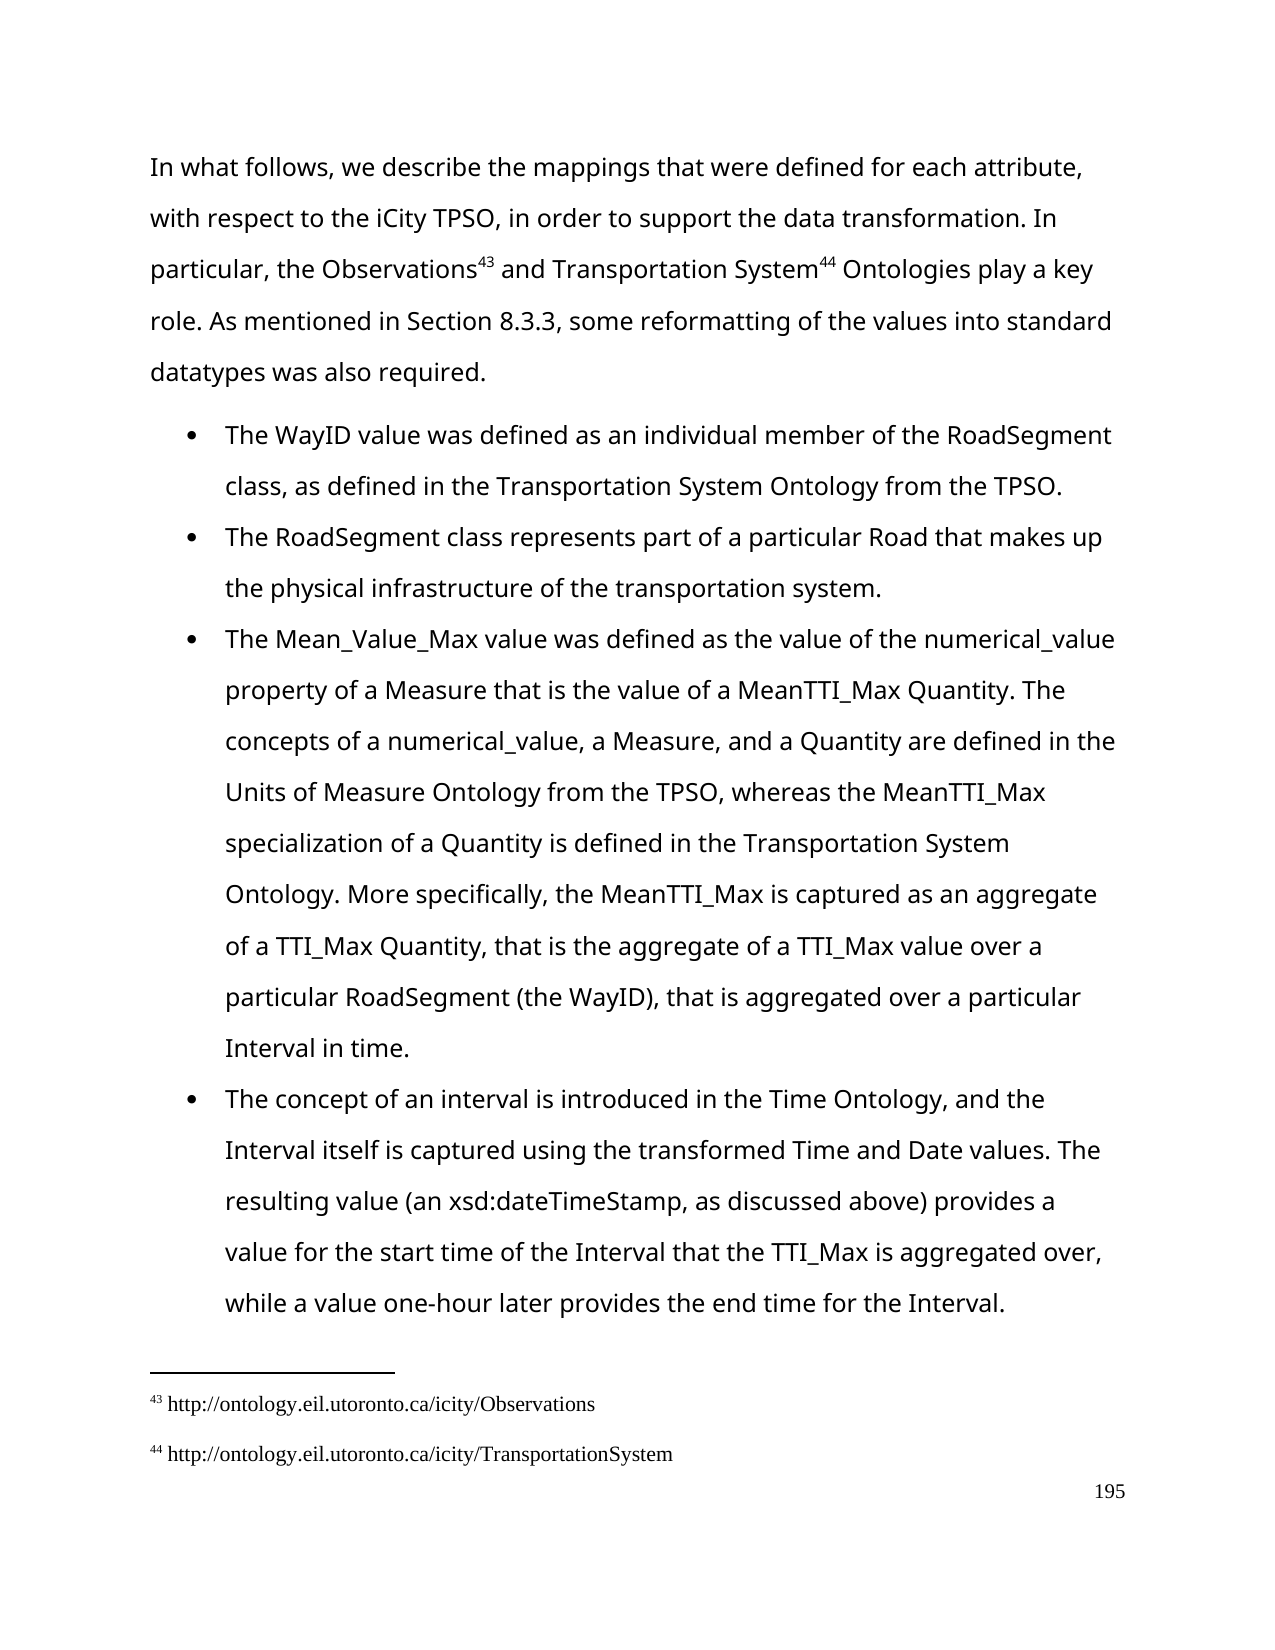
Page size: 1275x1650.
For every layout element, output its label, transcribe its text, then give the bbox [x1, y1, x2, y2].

list The WayID value was defined as an individual member of the RoadSegment class, as defined in the Transportation System Ontology from the TPSO. [187, 418, 1125, 503]
list The RoadSegment class represents part of a particular Road that makes up the physical infrastructure of the transportation system. [187, 520, 1125, 605]
list The concept of an interval is introduced in the Time Ontology, and the Interval itself is captured using the transformed Time and Date values. The resulting value (an xsd:dateTimeStamp, as discussed above) provides a value for the start time of the Interval that the TTI_Max is aggregated over, while a value one-hour later provides the end time for the Interval. [187, 1081, 1125, 1319]
list The Mean_Value_Max value was defined as the value of the numerical_value property of a Measure that is the value of a MeanTTI_Max Quantity. The concepts of a numerical_value, a Measure, and a Quantity are defined in the Units of Measure Ontology from the TPSO, whereas the MeanTTI_Max specialization of a Quantity is defined in the Transportation System Ontology. More specifically, the MeanTTI_Max is captured as an aggregate of a TTI_Max Quantity, that is the aggregate of a TTI_Max value over a particular RoadSegment (the WayID), that is aggregated over a particular Interval in time. [187, 622, 1125, 1064]
text In what follows, we describe the mappings that were defined for each attribute, with respect to the iCity TPSO, in order to support the data transformation. In particular, the Observations and Transportation System Ontologies play a key role. As mentioned in Section 8.3.3, some reformatting of the values into standard datatypes was also required. [150, 150, 1125, 388]
